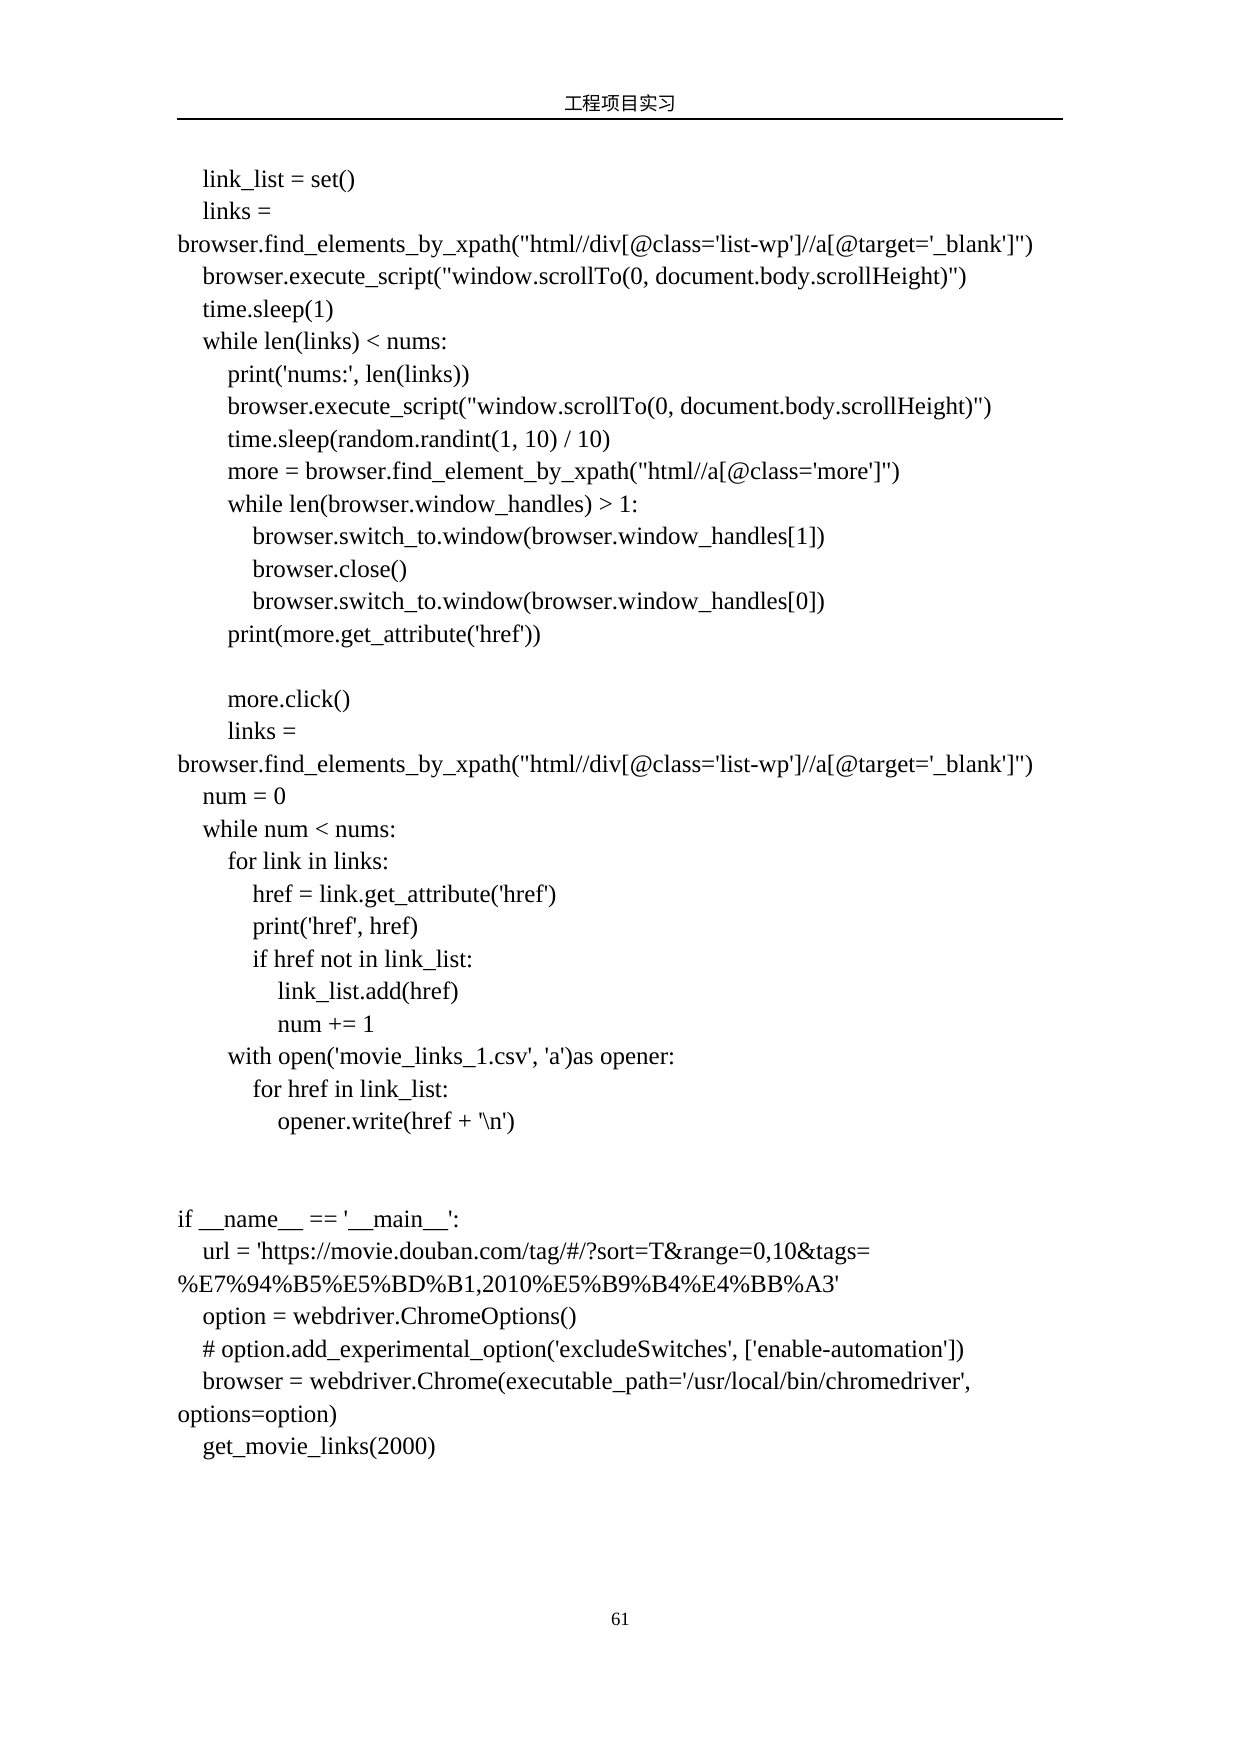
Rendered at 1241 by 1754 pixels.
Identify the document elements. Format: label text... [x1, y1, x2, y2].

text more.click() [177, 682, 1063, 714]
text while num < nums: [177, 812, 1063, 844]
text option = webdriver.ChromeOptions() [177, 1299, 1063, 1332]
text with open('movie_links_1.csv', 'a')as opener: [177, 1039, 1063, 1072]
text link_list = set() [177, 162, 1063, 194]
text browser = webdriver.Chrome(executable_path='/usr/local/bin/chromedriver', options=option) [177, 1364, 1063, 1429]
text browser.execute_script("window.scrollTo(0, document.body.scrollHeight)") [177, 389, 1063, 422]
text while len(links) < nums: [177, 324, 1063, 357]
text while len(browser.window_handles) > 1: [177, 487, 1063, 519]
text # option.add_experimental_option('excludeSwitches', ['enable-automation']) [177, 1332, 1063, 1364]
text for href in link_list: [177, 1072, 1063, 1104]
text num += 1 [177, 1007, 1063, 1039]
text num = 0 [177, 779, 1063, 812]
text if href not in link_list: [177, 942, 1063, 974]
text print(more.get_attribute('href')) [177, 617, 1063, 649]
text get_movie_links(2000) [177, 1429, 1063, 1462]
text links = browser.find_elements_by_xpath("html//div[@class='list-wp']//a[@target='_blank']") [177, 714, 1063, 779]
text browser.execute_script("window.scrollTo(0, document.body.scrollHeight)") [177, 259, 1063, 292]
text print('nums:', len(links)) [177, 357, 1063, 389]
text print('href', href) [177, 909, 1063, 942]
text links = browser.find_elements_by_xpath("html//div[@class='list-wp']//a[@target='_blank']") [177, 194, 1063, 259]
text url = 'https://movie.douban.com/tag/#/?sort=T&range=0,10&tags=%E7%94%B5%E5%BD%B1,2010%E5%B9%B4%E4%BB%A3' [177, 1234, 1063, 1299]
text browser.switch_to.window(browser.window_handles[0]) [177, 584, 1063, 617]
text time.sleep(1) [177, 292, 1063, 324]
text browser.switch_to.window(browser.window_handles[1]) [177, 519, 1063, 552]
text href = link.get_attribute('href') [177, 877, 1063, 909]
text opener.write(href + '\n') [177, 1104, 1063, 1137]
text browser.close() [177, 552, 1063, 584]
text time.sleep(random.randint(1, 10) / 10) [177, 422, 1063, 454]
text for link in links: [177, 844, 1063, 877]
text more = browser.find_element_by_xpath("html//a[@class='more']") [177, 454, 1063, 487]
text if __name__ == '__main__': [177, 1202, 1063, 1234]
text link_list.add(href) [177, 974, 1063, 1007]
